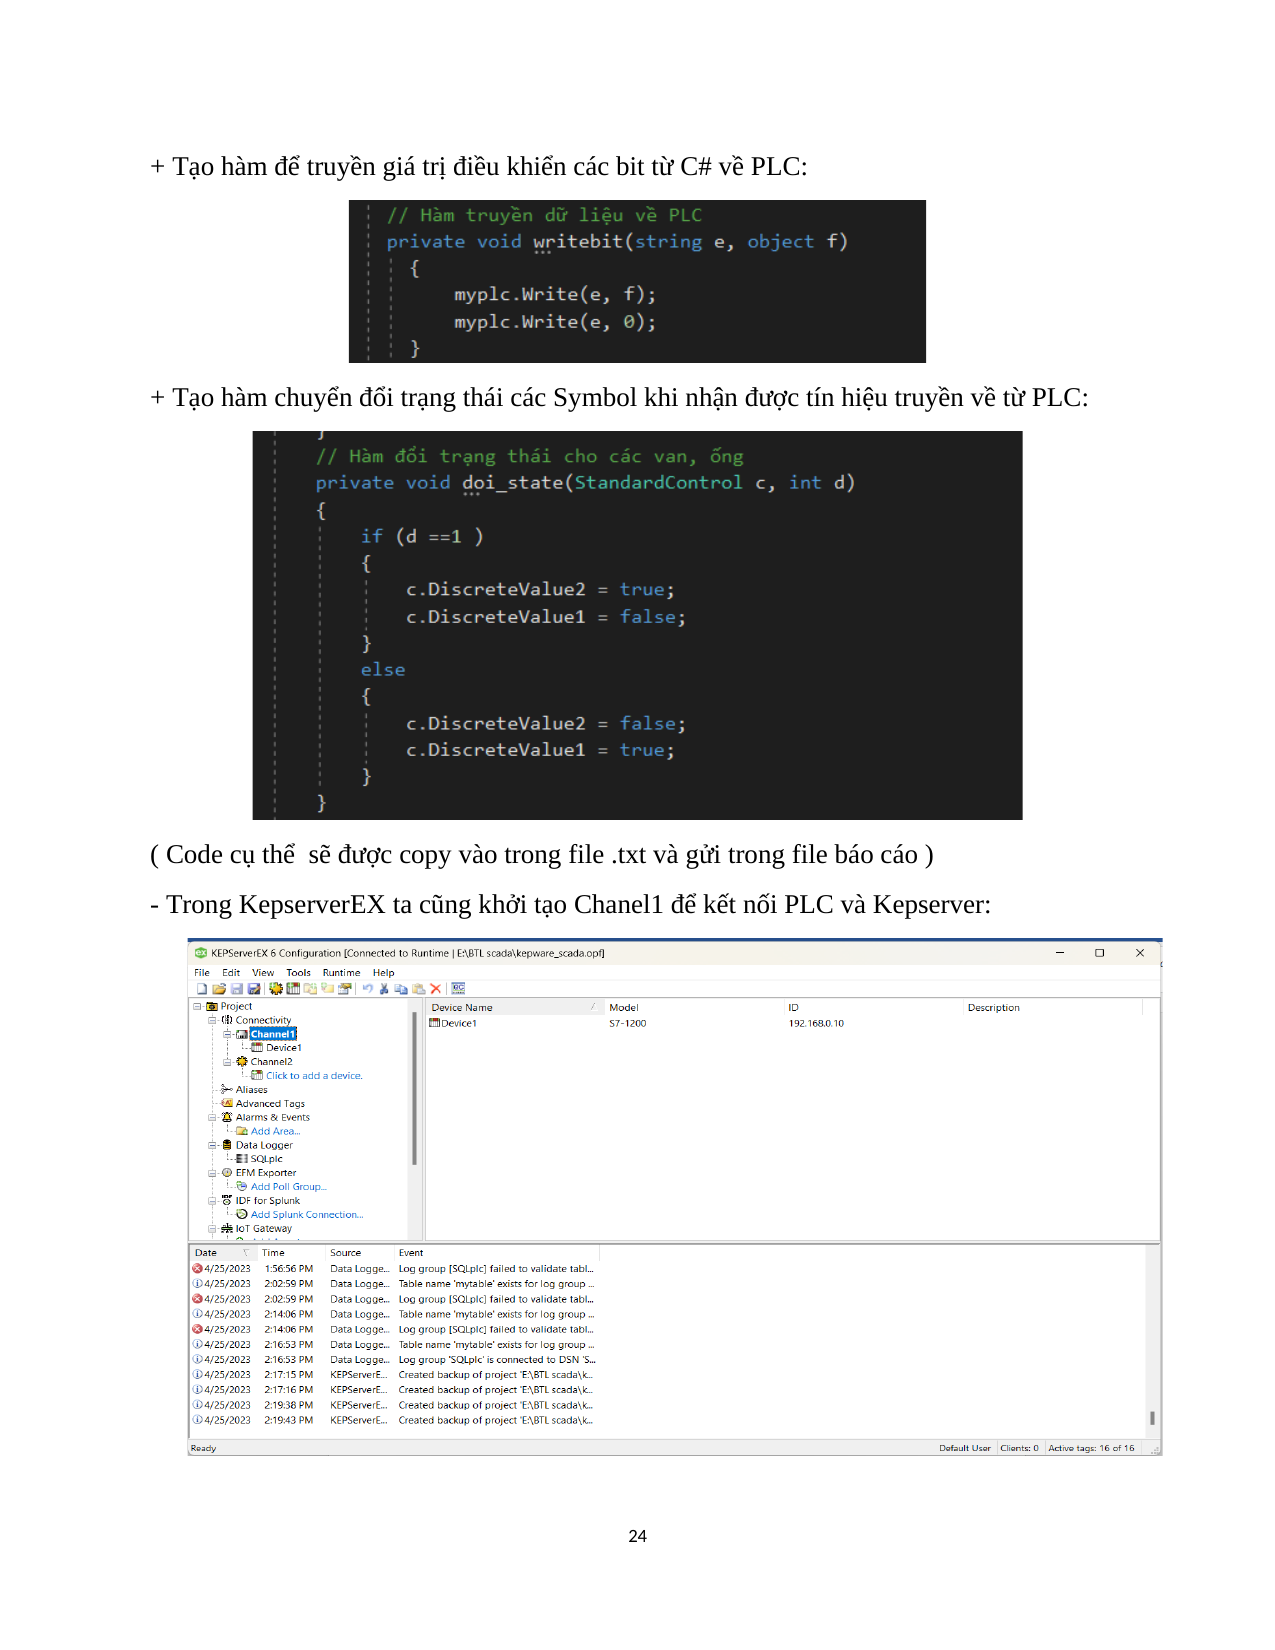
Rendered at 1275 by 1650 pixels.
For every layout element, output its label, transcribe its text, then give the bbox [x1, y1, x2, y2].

picture [348, 200, 927, 363]
text + Tạo hàm để truyền giá trị điều khiển các bit từ C# về PLC: [150, 150, 1125, 181]
list - Trong KepserverEX ta cũng khởi tạo Chanel1 để kết nối PLC và Kepserver: [150, 888, 1125, 919]
text + Tạo hàm chuyển đổi trạng thái các Symbol khi nhận được tín hiệu truyền về từ PLC: [150, 382, 1125, 413]
picture [187, 938, 1163, 1456]
text ( Code cụ thể sẽ được copy vào trong file .txt và gửi trong file báo cáo ) [150, 838, 1125, 869]
picture [252, 431, 1023, 820]
